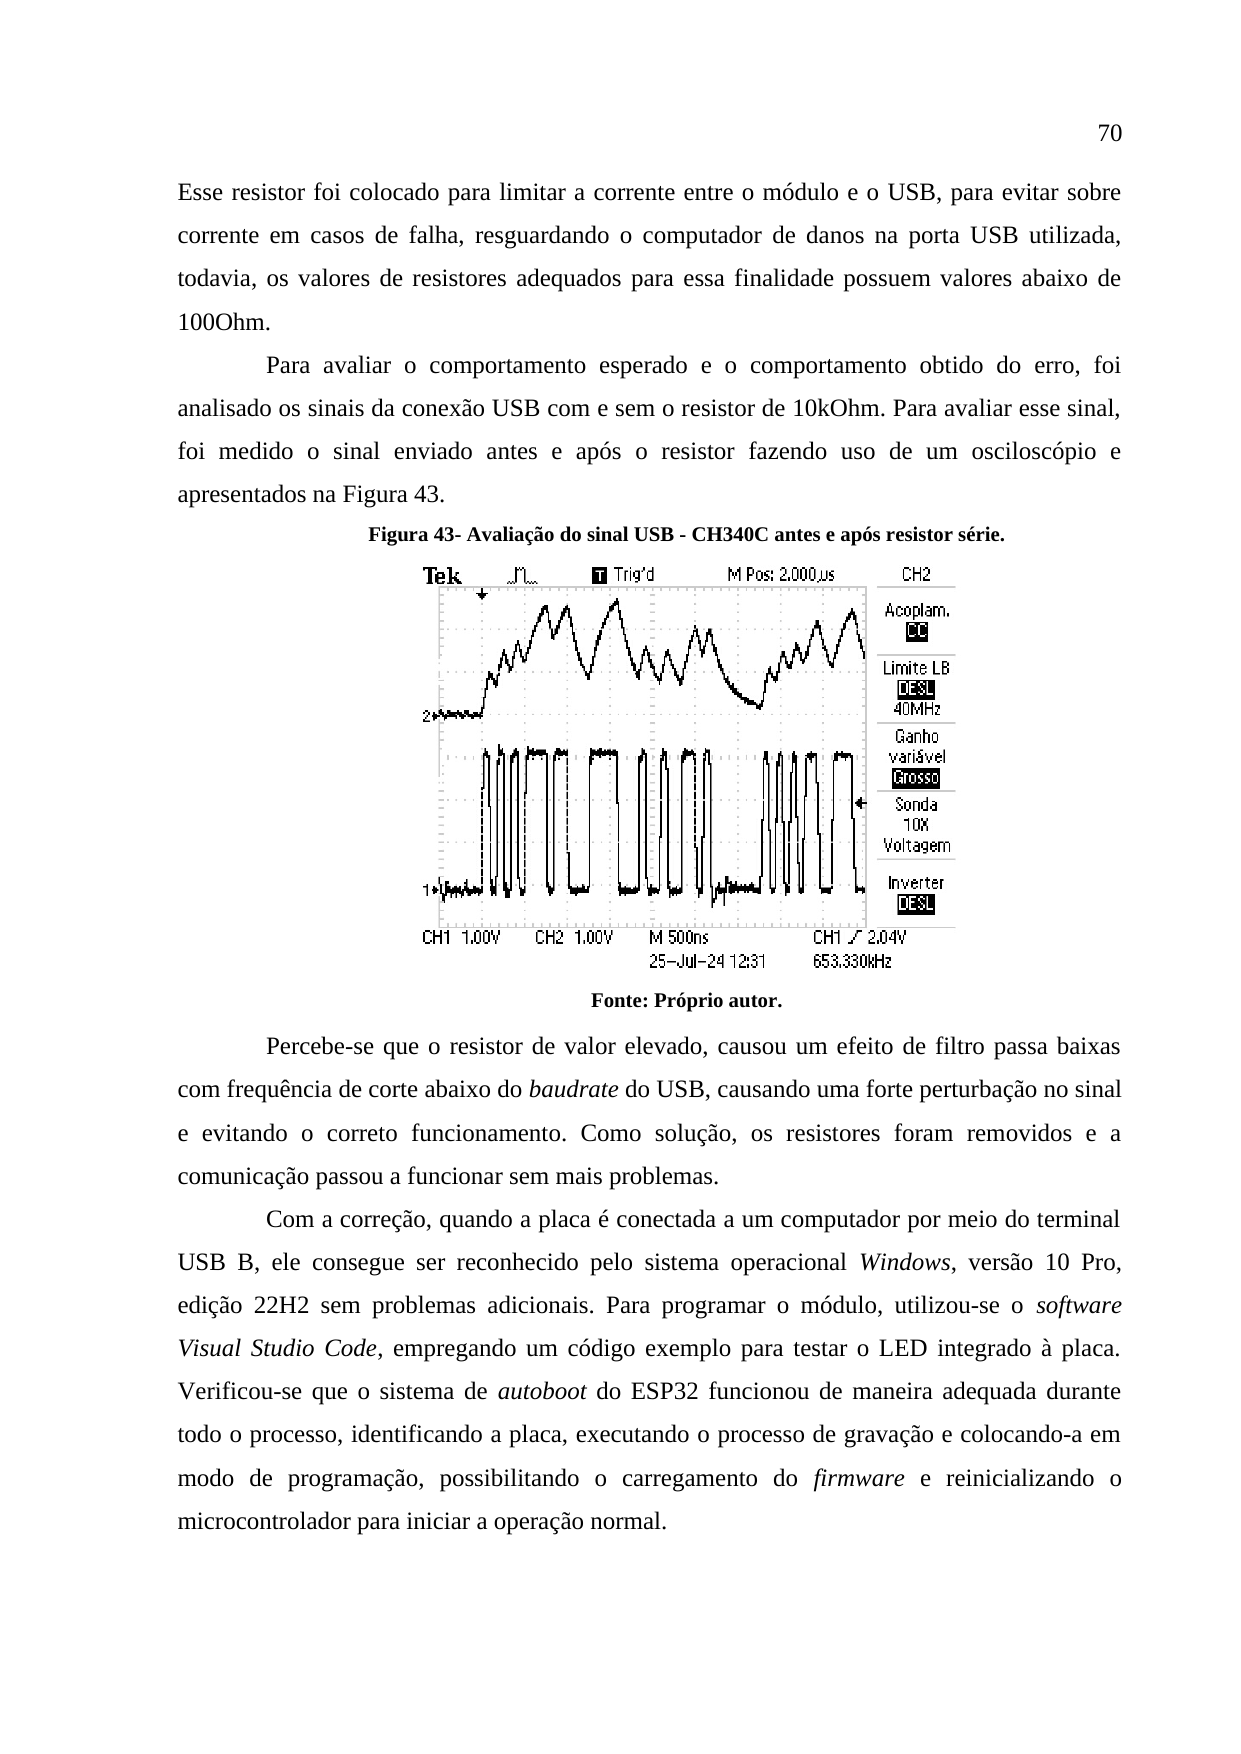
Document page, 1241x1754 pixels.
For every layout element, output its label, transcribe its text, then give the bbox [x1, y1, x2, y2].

text Percebe-se que o resistor de valor elevado, causou um efeito de filtro passa baixas com frequência de corte abaixo do baudrate do USB, causando uma forte perturbação no sinal e evitando o correto funcionamento. Como solução, os resistores foram removidos e a comunicação passou a funcionar sem mais problemas. [177, 1031, 1122, 1189]
picture [421, 565, 967, 974]
text Figura 43- Avaliação do sinal USB - CH340C antes e após resistor série. [177, 522, 1122, 546]
text Fonte: Próprio autor. [177, 988, 1122, 1012]
text Com a correção, quando a placa é conectada a um computador por meio do terminal USB B, ele consegue ser reconhecido pelo sistema operacional Windows, versão 10 Pro, edição 22H2 sem problemas adicionais. Para programar o módulo, utilizou-se o software Visual Studio Code, empregando um código exemplo para testar o LED integrado à placa. Verificou-se que o sistema de autoboot do ESP32 funcionou de maneira adequada durante todo o processo, identificando a placa, executando o processo de gravação e colocando-a em modo de programação, possibilitando o carregamento do firmware e reinicializando o microcontrolador para iniciar a operação normal. [177, 1204, 1122, 1534]
text Para avaliar o comportamento esperado e o comportamento obtido do erro, foi analisado os sinais da conexão USB com e sem o resistor de 10kOhm. Para avaliar esse sinal, foi medido o sinal enviado antes e após o resistor fazendo uso de um osciloscópio e apresentados na Figura 43. [177, 350, 1122, 508]
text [177, 177, 1122, 335]
